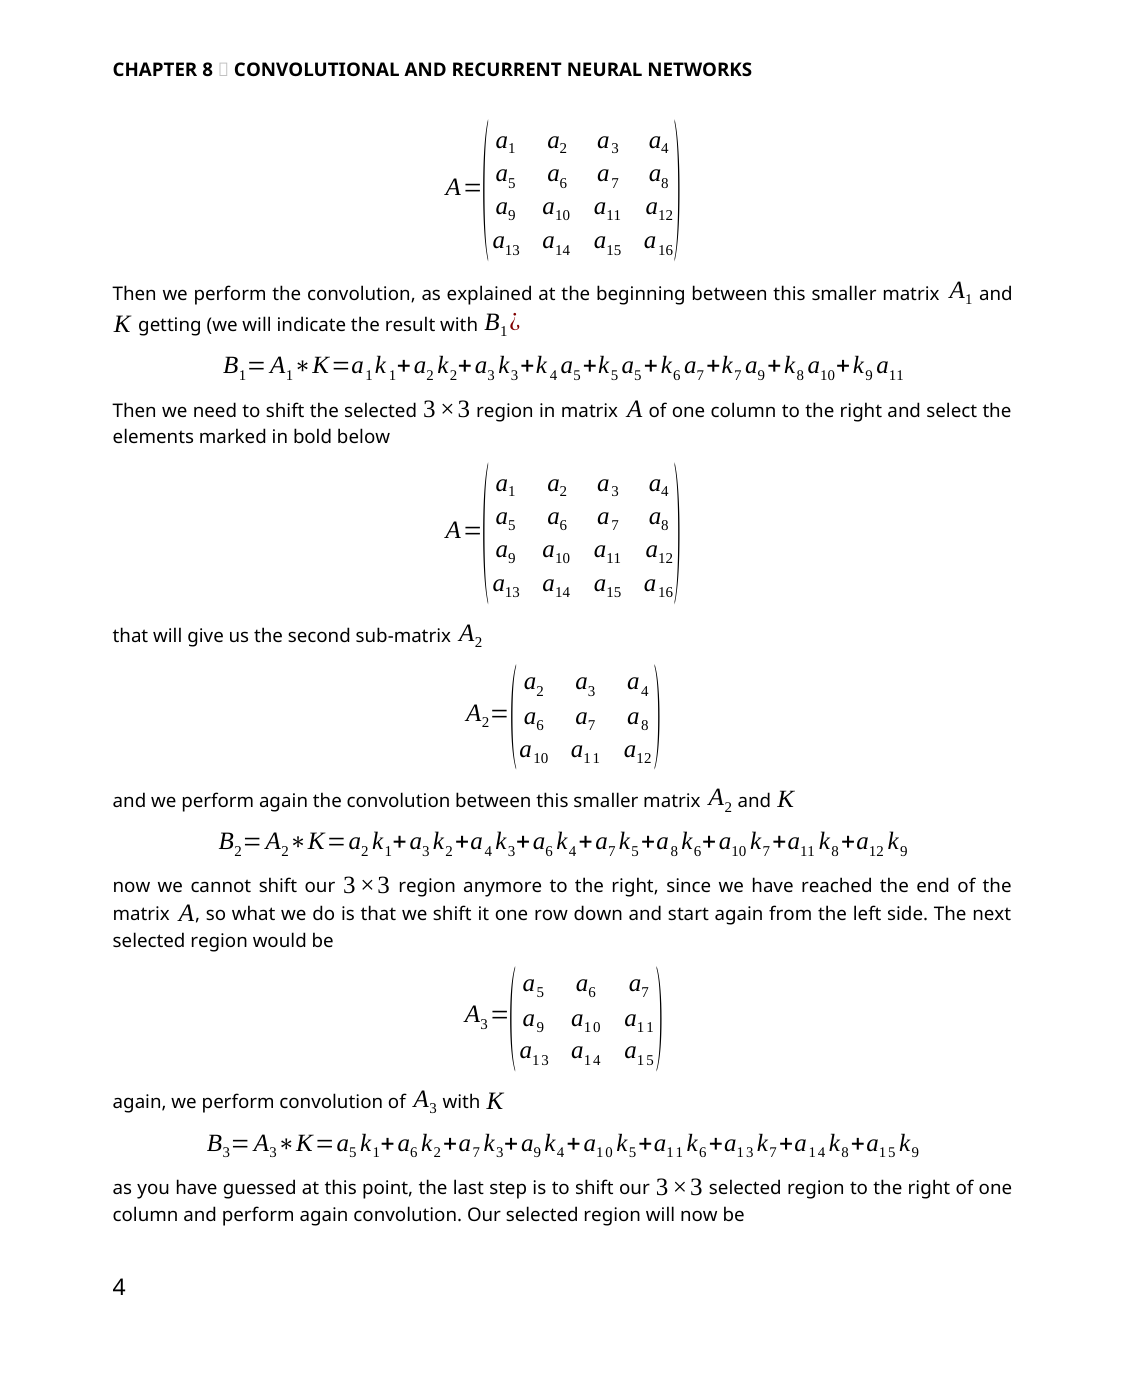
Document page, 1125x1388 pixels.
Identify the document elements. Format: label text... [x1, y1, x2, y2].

text now we cannot shift our region anymore to the right, since we have reached the end of the matrix , so what we do is that we shift it one row down and start again from the left side. The next selected region would be [112, 872, 1012, 952]
text Then we perform the convolution, as explained at the beginning between this smaller matrix and getting (we will indicate the result with [112, 277, 1012, 340]
text again, we perform convolution of with [112, 1086, 1012, 1117]
text that will give us the second sub-matrix [112, 619, 1012, 651]
text Then we need to shift the selected region in matrix of one column to the right and select the elements marked in bold below [112, 396, 1012, 449]
text as you have guessed at this point, the last step is to shift our selected region to the right of one column and perform again convolution. Our selected region will now be [112, 1173, 1012, 1227]
text and we perform again the convolution between this smaller matrix and [112, 784, 1012, 815]
